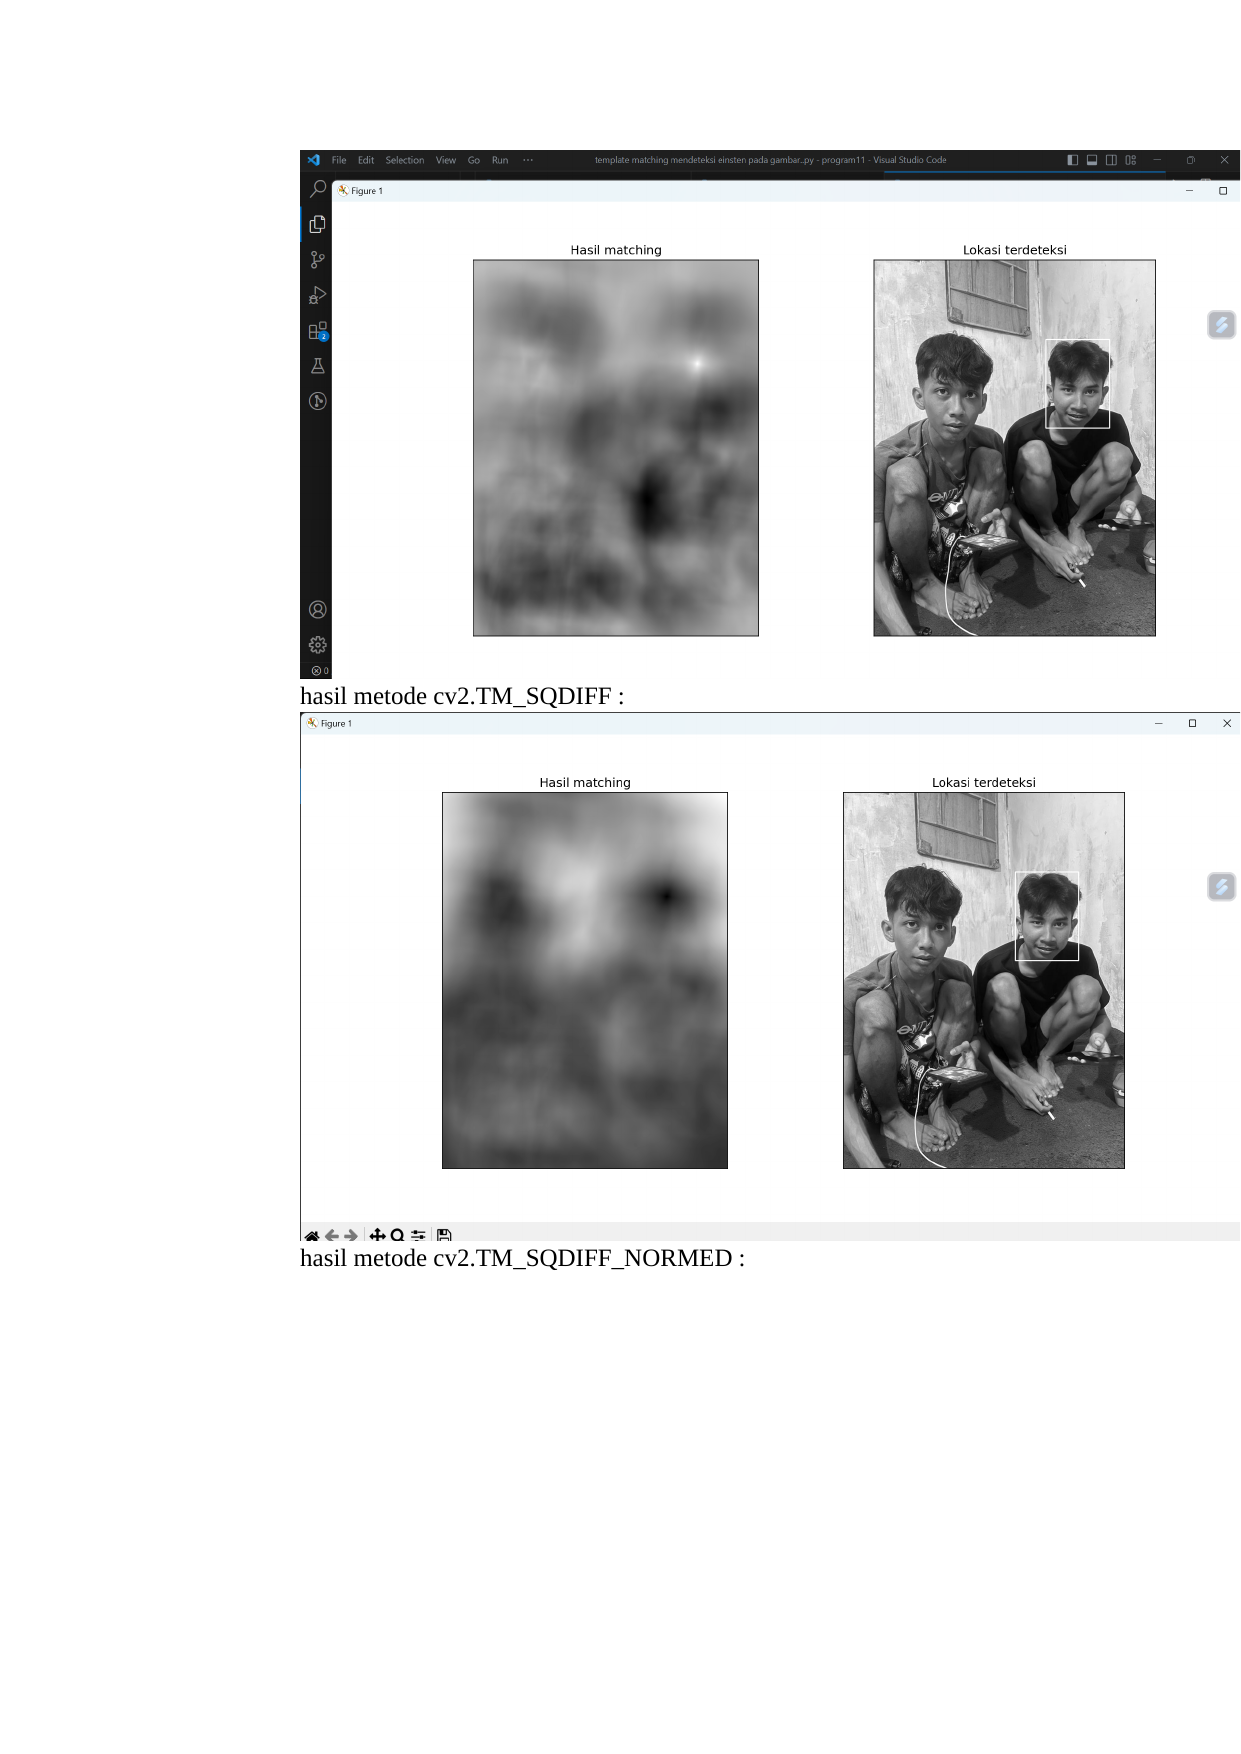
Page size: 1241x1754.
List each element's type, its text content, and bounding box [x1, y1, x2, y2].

list hasil metode cv2.TM_SQDIFF : [300, 681, 1090, 710]
picture [300, 712, 1241, 1241]
picture [300, 150, 1241, 679]
list hasil metode cv2.TM_SQDIFF_NORMED : [300, 1243, 1090, 1272]
